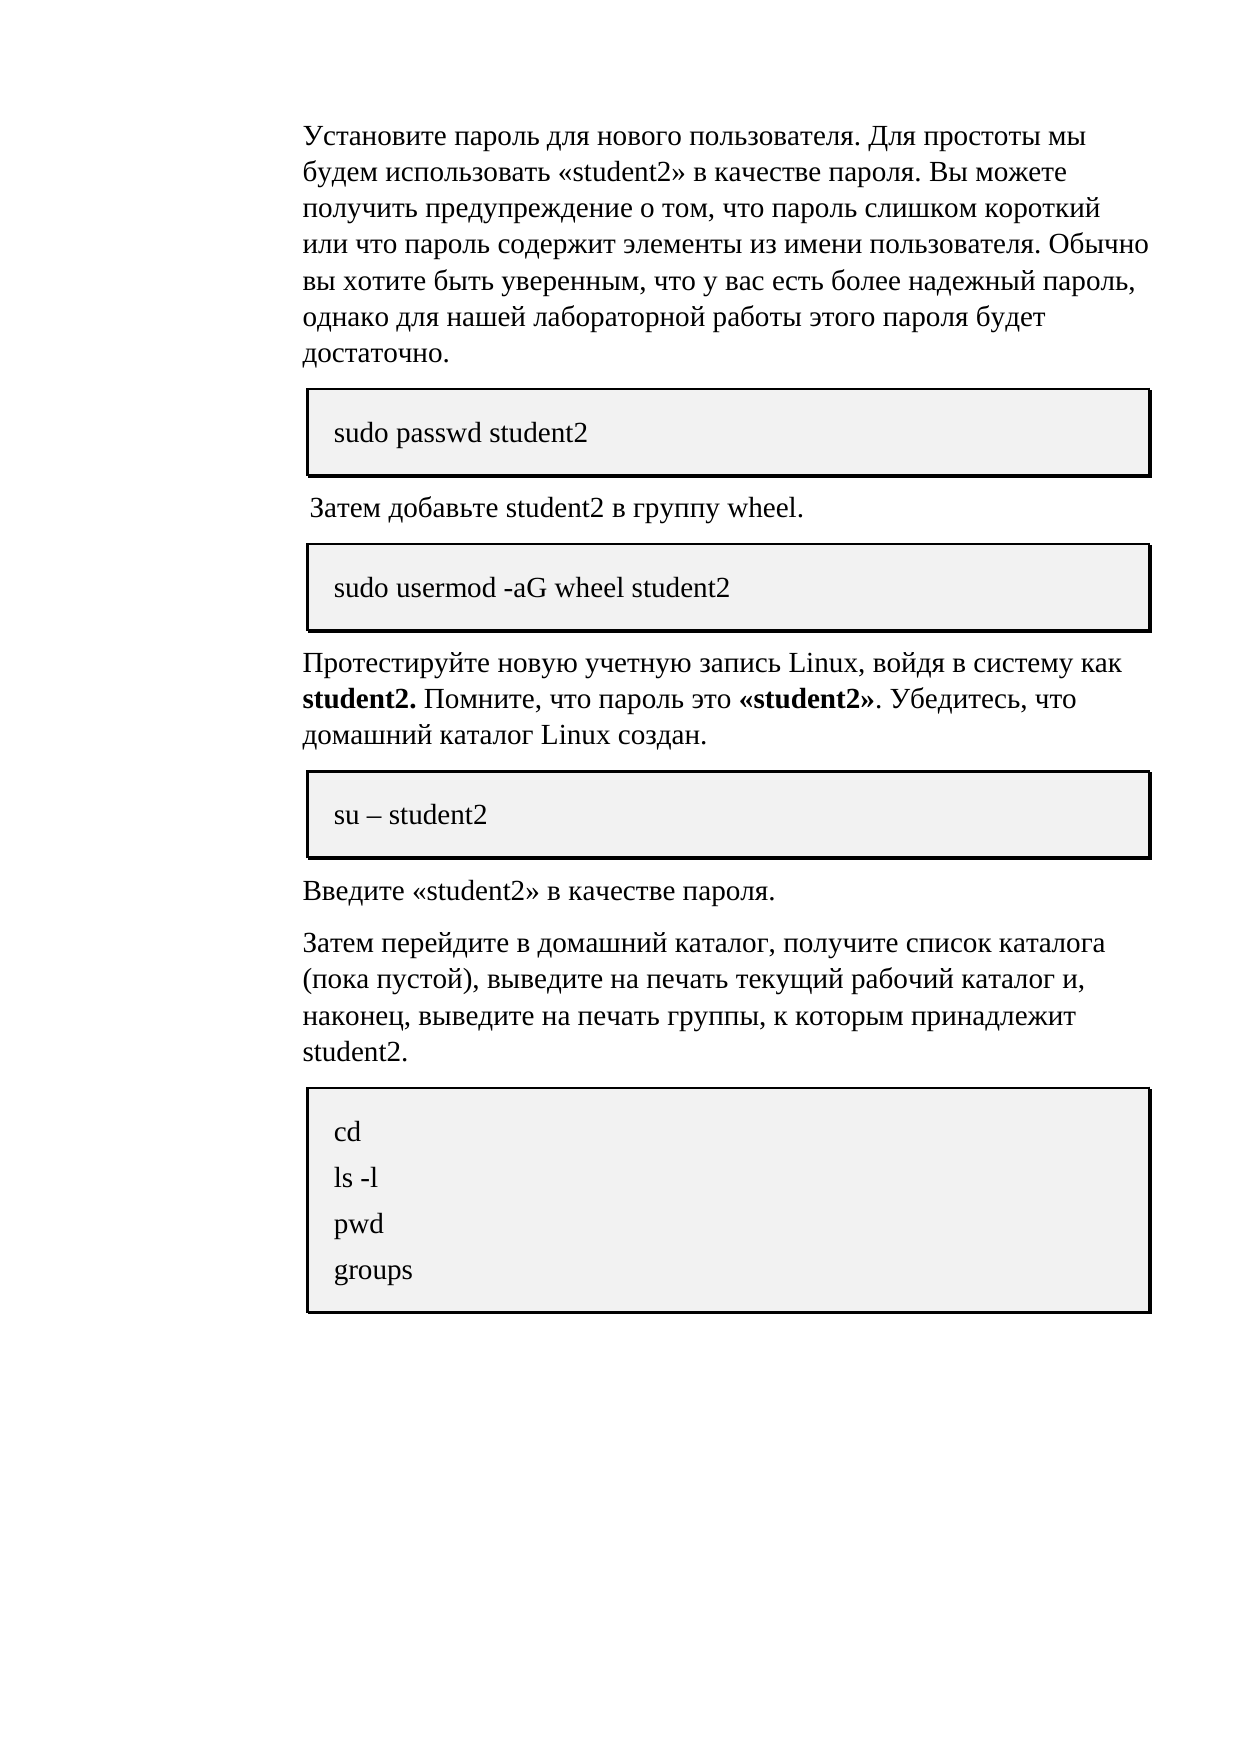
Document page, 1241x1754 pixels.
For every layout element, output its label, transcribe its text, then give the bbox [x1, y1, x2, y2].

text Затем добавьте student2 в группу wheel. [227, 490, 1152, 524]
text sudo usermod -aG wheel student2 [309, 545, 1148, 629]
text Затем перейдите в домашний каталог, получите список каталога (пока пустой), выведите на печать текущий рабочий каталог и, наконец, выведите на печать группы, к которым принадлежит student2. [302, 925, 1152, 1067]
text sudo passwd student2 [309, 390, 1148, 474]
text groups [309, 1225, 1148, 1311]
text Введите «student2» в качестве пароля. [252, 873, 1152, 906]
text Установите пароль для нового пользователя. Для простоты мы будем использовать «student2» в качестве пароля. Вы можете получить предупреждение о том, что пароль слишком короткий или что пароль содержит элементы из имени пользователя. Обычно вы хотите быть уверенным, что у вас есть более надежный пароль, однако для нашей лабораторной работы этого пароля будет достаточно. [302, 118, 1152, 368]
text su – student2 [309, 773, 1148, 856]
text pwd [309, 1179, 1148, 1225]
text ls -l [309, 1133, 1148, 1179]
text Протестируйте новую учетную запись Linux, войдя в систему как student2. Помните, что пароль это «student2». Убедитесь, что домашний каталог Linux создан. [227, 645, 1152, 751]
text cd [309, 1089, 1148, 1133]
